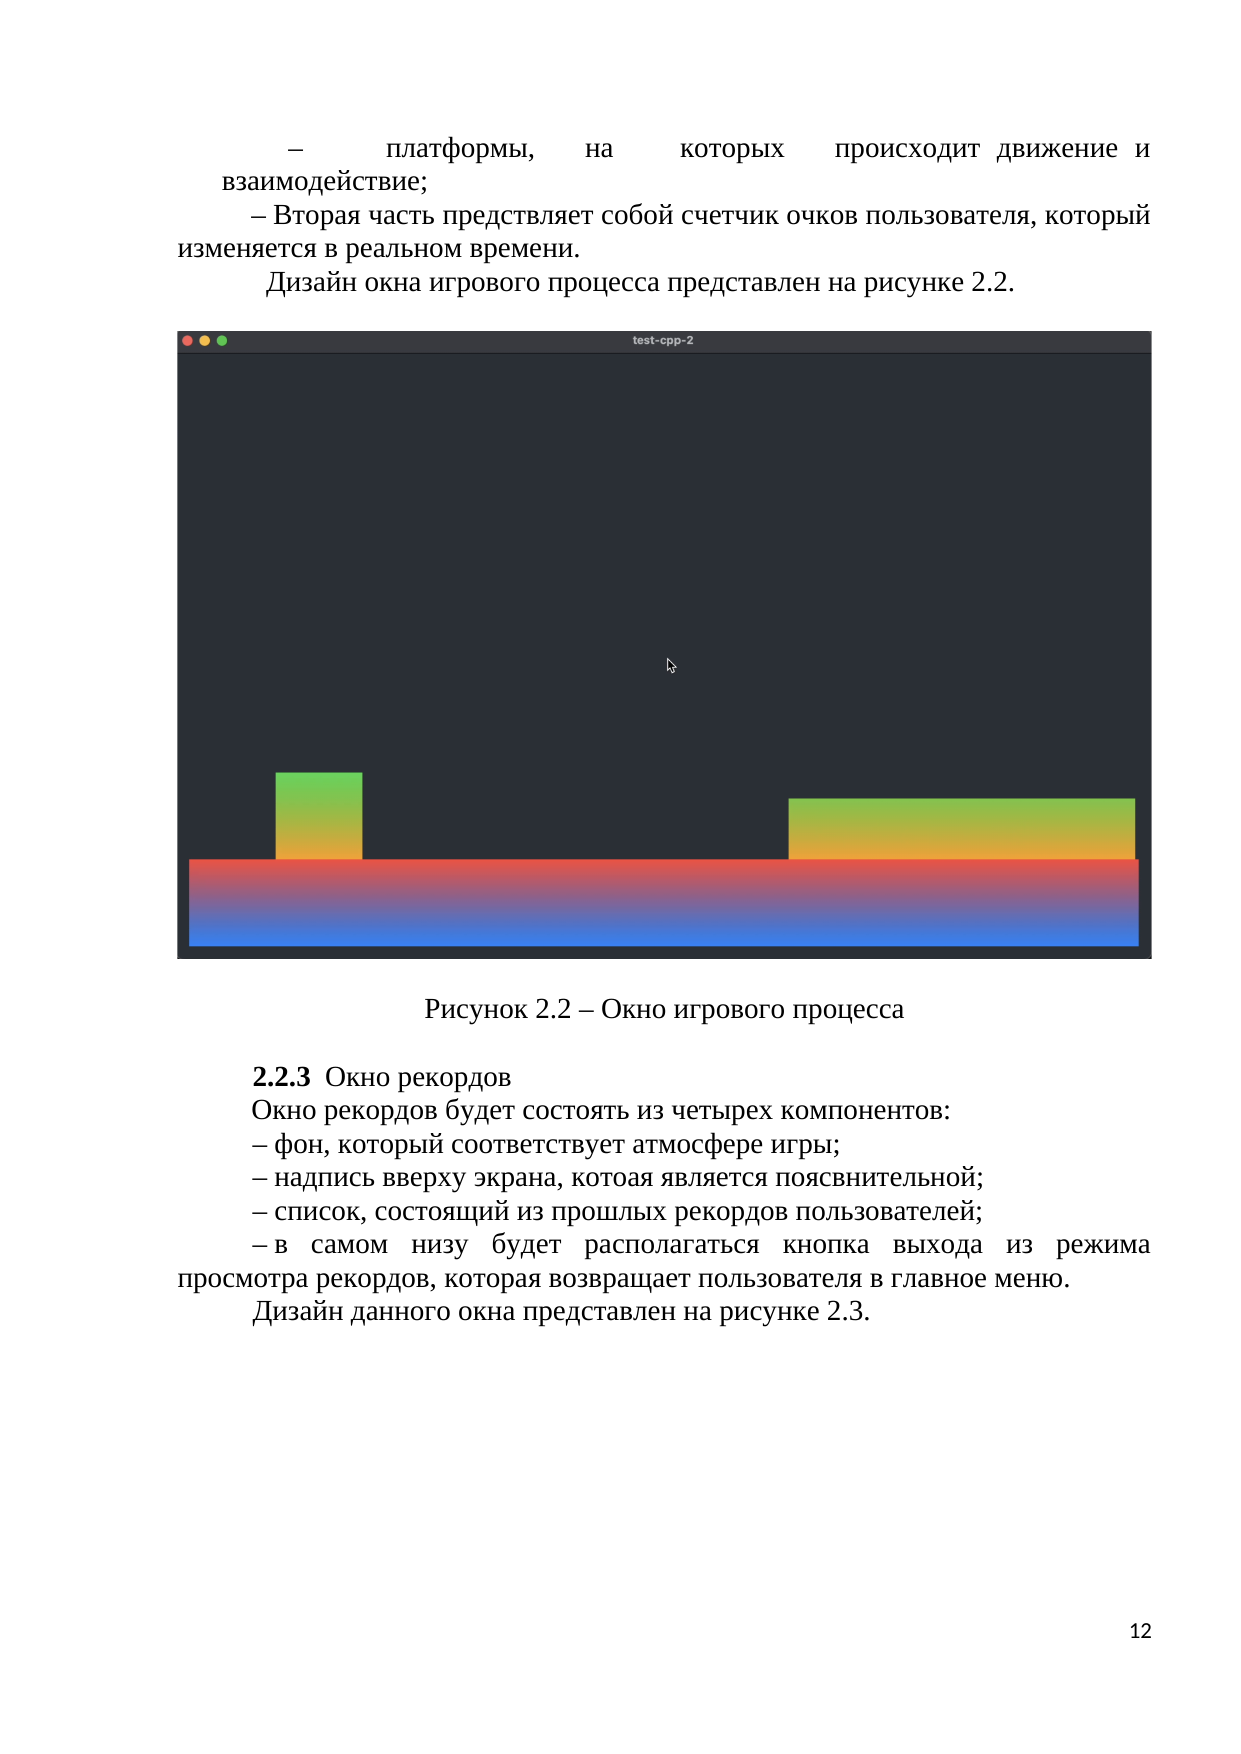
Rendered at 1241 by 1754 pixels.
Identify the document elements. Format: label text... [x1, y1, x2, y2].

list список, состоящий из прошлых рекордов пользователей; [177, 1193, 1152, 1226]
text Дизайн окна игрового процесса представлен на рисунке 2.2. [266, 264, 1152, 297]
list в самом низу будет располагаться кнопка выхода из режима просмотра рекордов, которая возвращает пользователя в главное меню. [177, 1226, 1152, 1293]
picture [177, 331, 1152, 959]
list Вторая часть предствляет собой счетчик очков пользователя, который изменяется в реальном времени. [177, 197, 1152, 264]
text Рисунок 2.2 – Окно игрового процесса [177, 992, 1152, 1025]
text Окно рекордов будет состоять из четырех компонентов: [177, 1092, 1152, 1126]
text Дизайн данного окна представлен на рисунке 2.3. [252, 1293, 1152, 1327]
list фон, который соответствует атмосфере игры; [177, 1126, 1152, 1159]
list надпись вверху экрана, котоая является поясвнительной; [177, 1159, 1152, 1193]
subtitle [184, 130, 1152, 197]
subtitle Окно рекордов [252, 1059, 1152, 1092]
